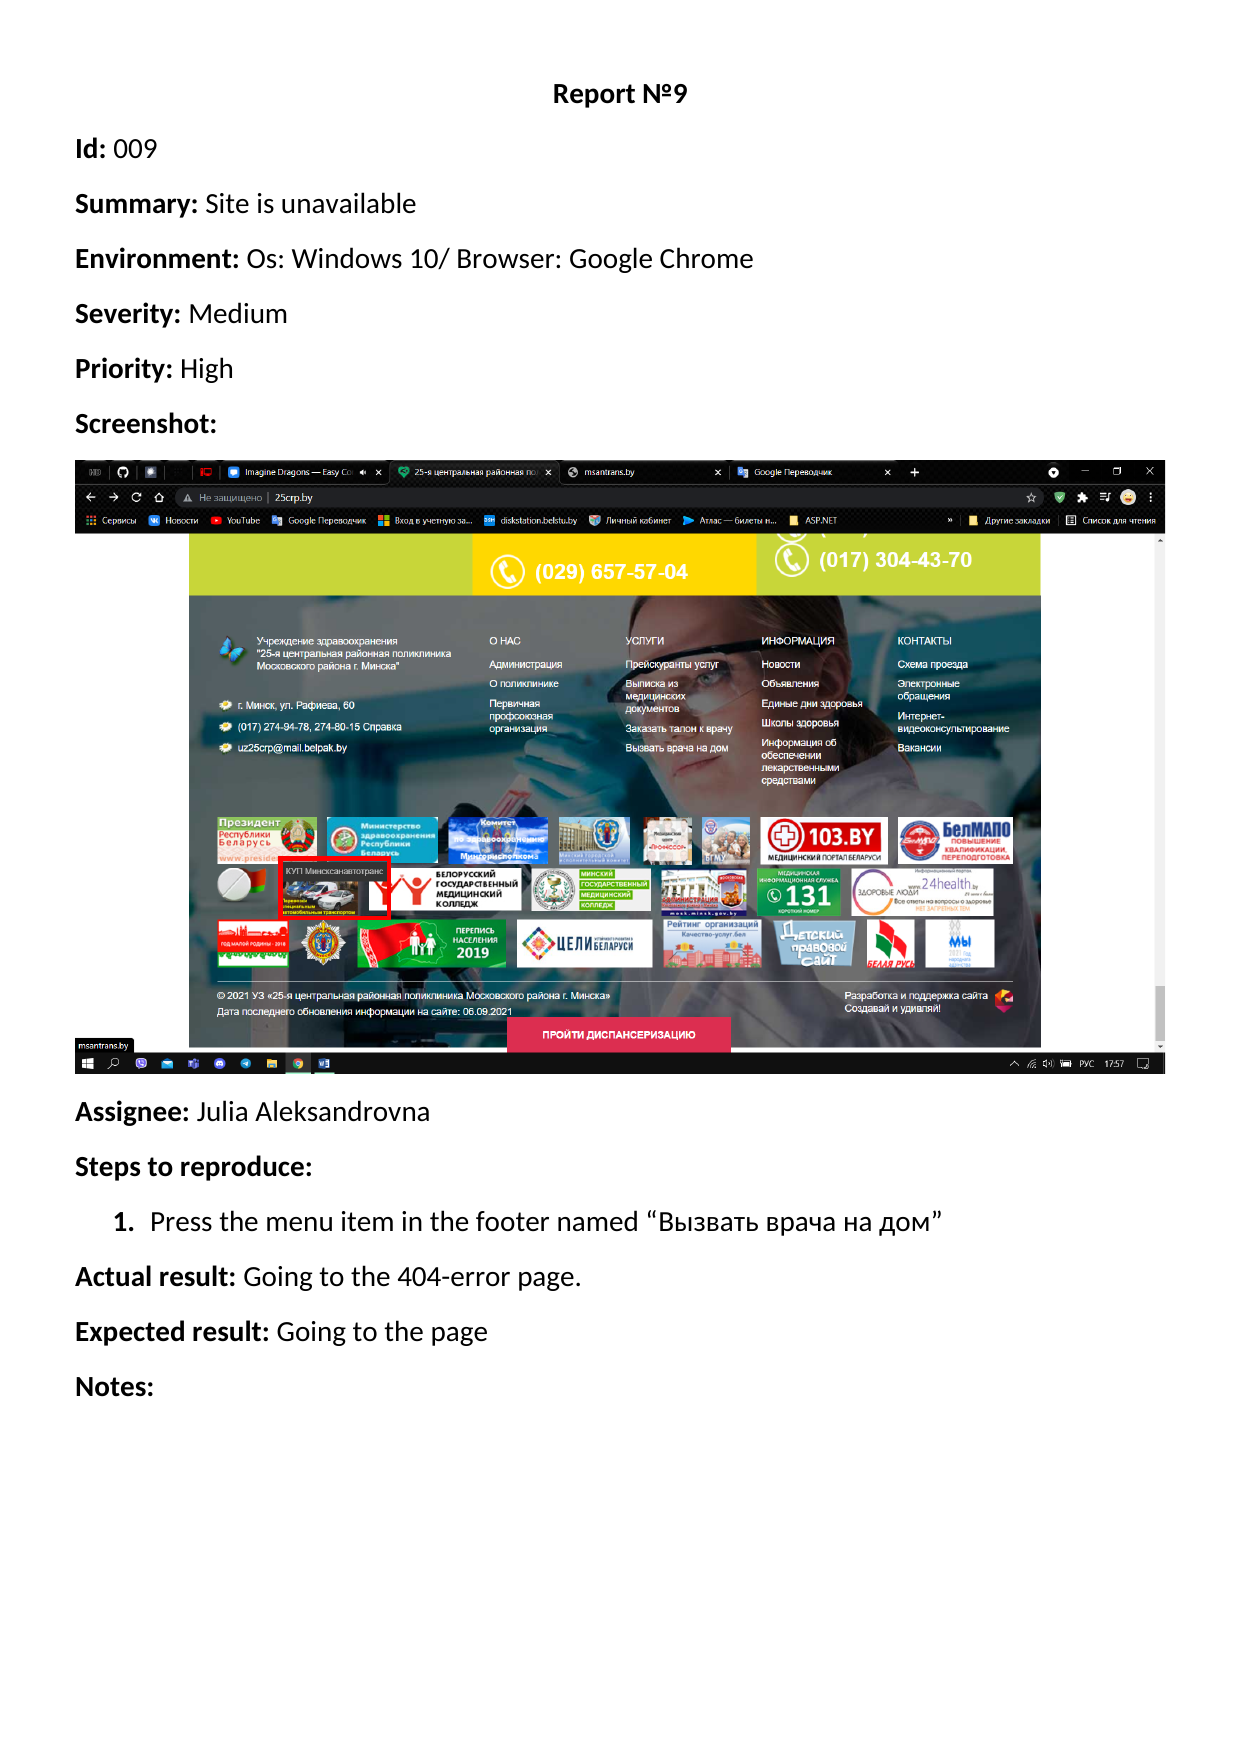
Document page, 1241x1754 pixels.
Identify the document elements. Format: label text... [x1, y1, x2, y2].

text Assignee: Julia Aleksandrovna [75, 1093, 1165, 1128]
text Report №9 [75, 75, 1165, 111]
text Screenshot: [75, 406, 1165, 441]
text Priority: High [75, 351, 1165, 386]
text Severity: Medium [75, 295, 1165, 331]
text Expected result: Going to the page [75, 1313, 1165, 1349]
text Summary: Site is unavailable [75, 185, 1165, 221]
text Notes: [75, 1368, 1165, 1404]
text Actual result: Going to the 404-error page. [75, 1258, 1165, 1294]
text Id: 009 [75, 130, 1165, 166]
picture [75, 460, 1166, 1074]
text Environment: Os: Windows 10/ Browser: Google Chrome [75, 240, 1165, 276]
text Steps to reproduce: [75, 1148, 1165, 1183]
list Press the menu item in the footer named “Вызвать врача на дом” [112, 1203, 1165, 1239]
